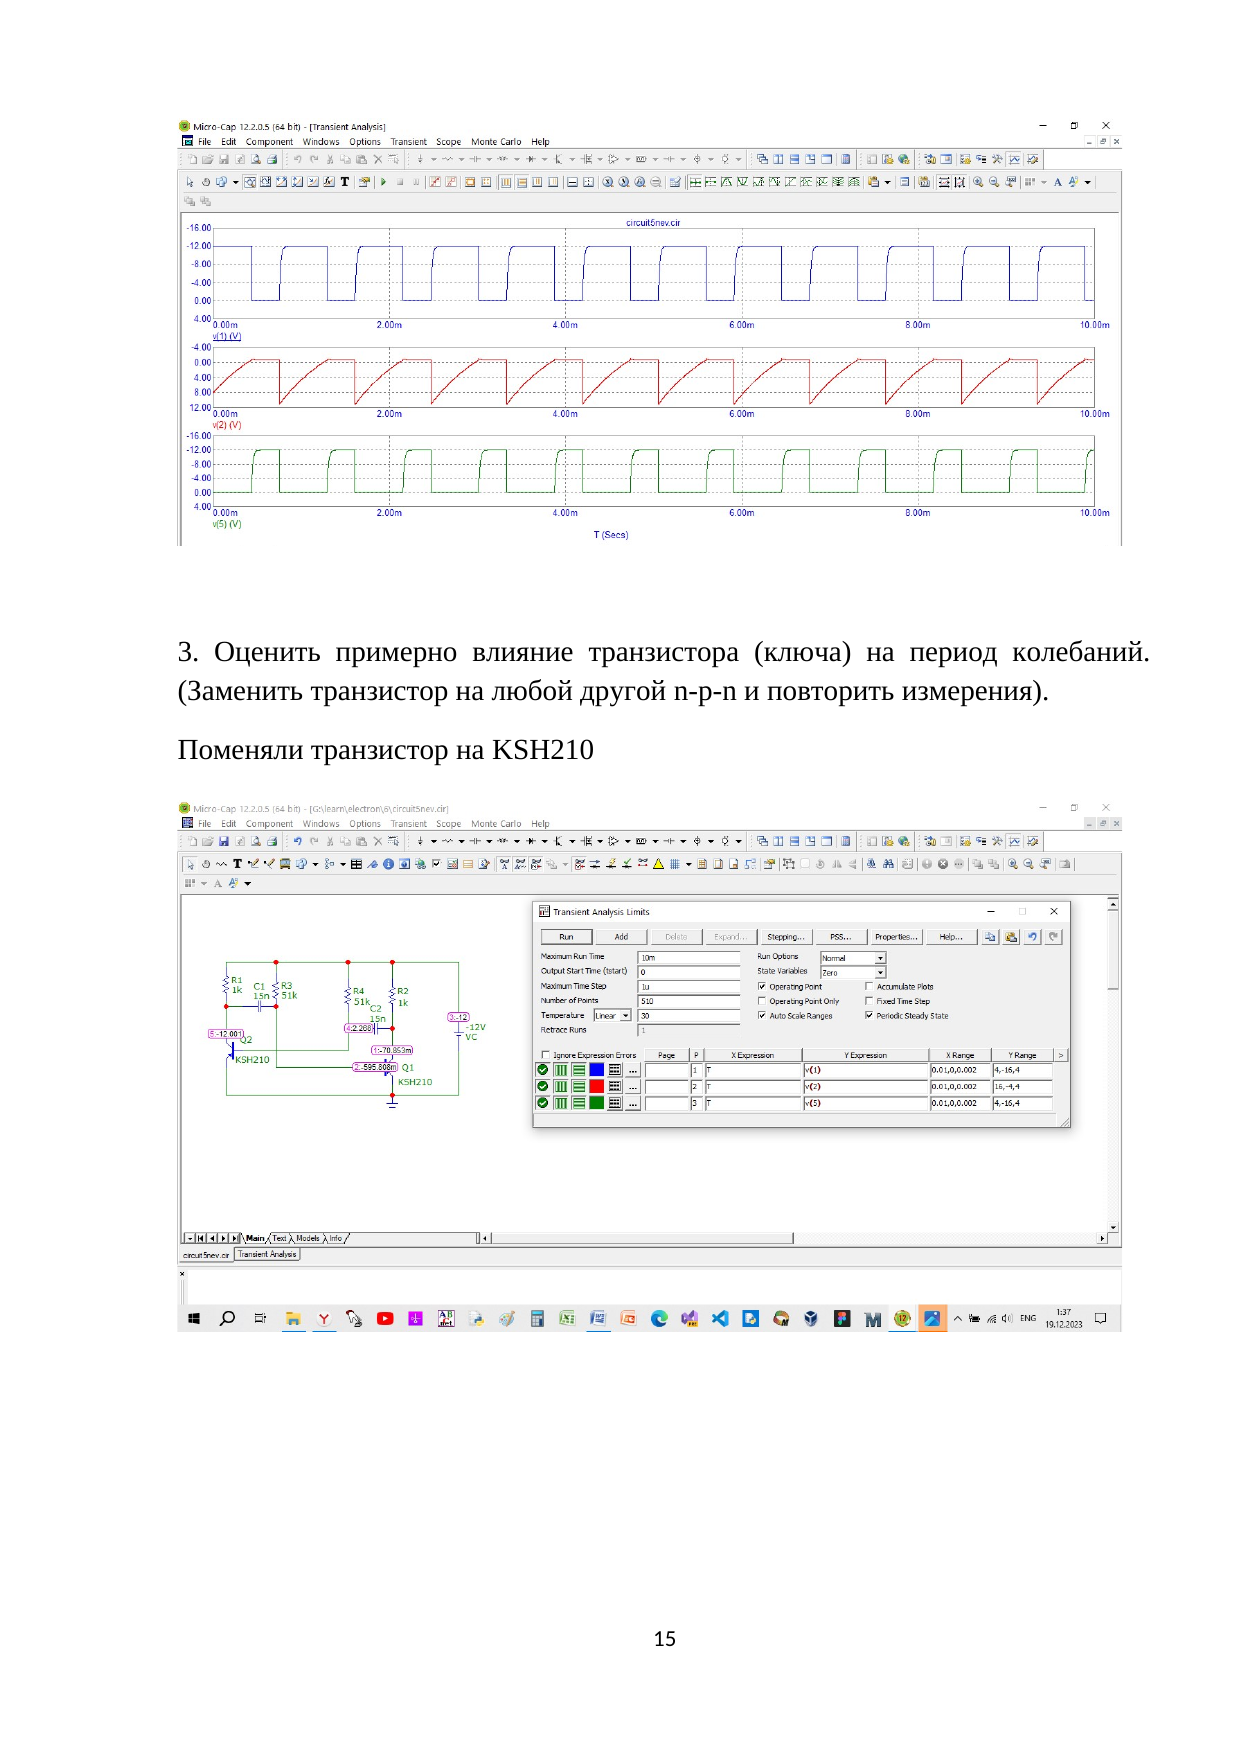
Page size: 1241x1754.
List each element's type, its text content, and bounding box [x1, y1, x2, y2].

text Поменяли транзистор на KSH210 [177, 732, 1152, 766]
text 3. Оценить примерно влияние транзистора (ключа) на период колебаний. (Заменить транзистор на любой другой n-p-n и повторить измерения). [177, 634, 1152, 707]
picture [177, 800, 1123, 1332]
picture [177, 118, 1123, 546]
